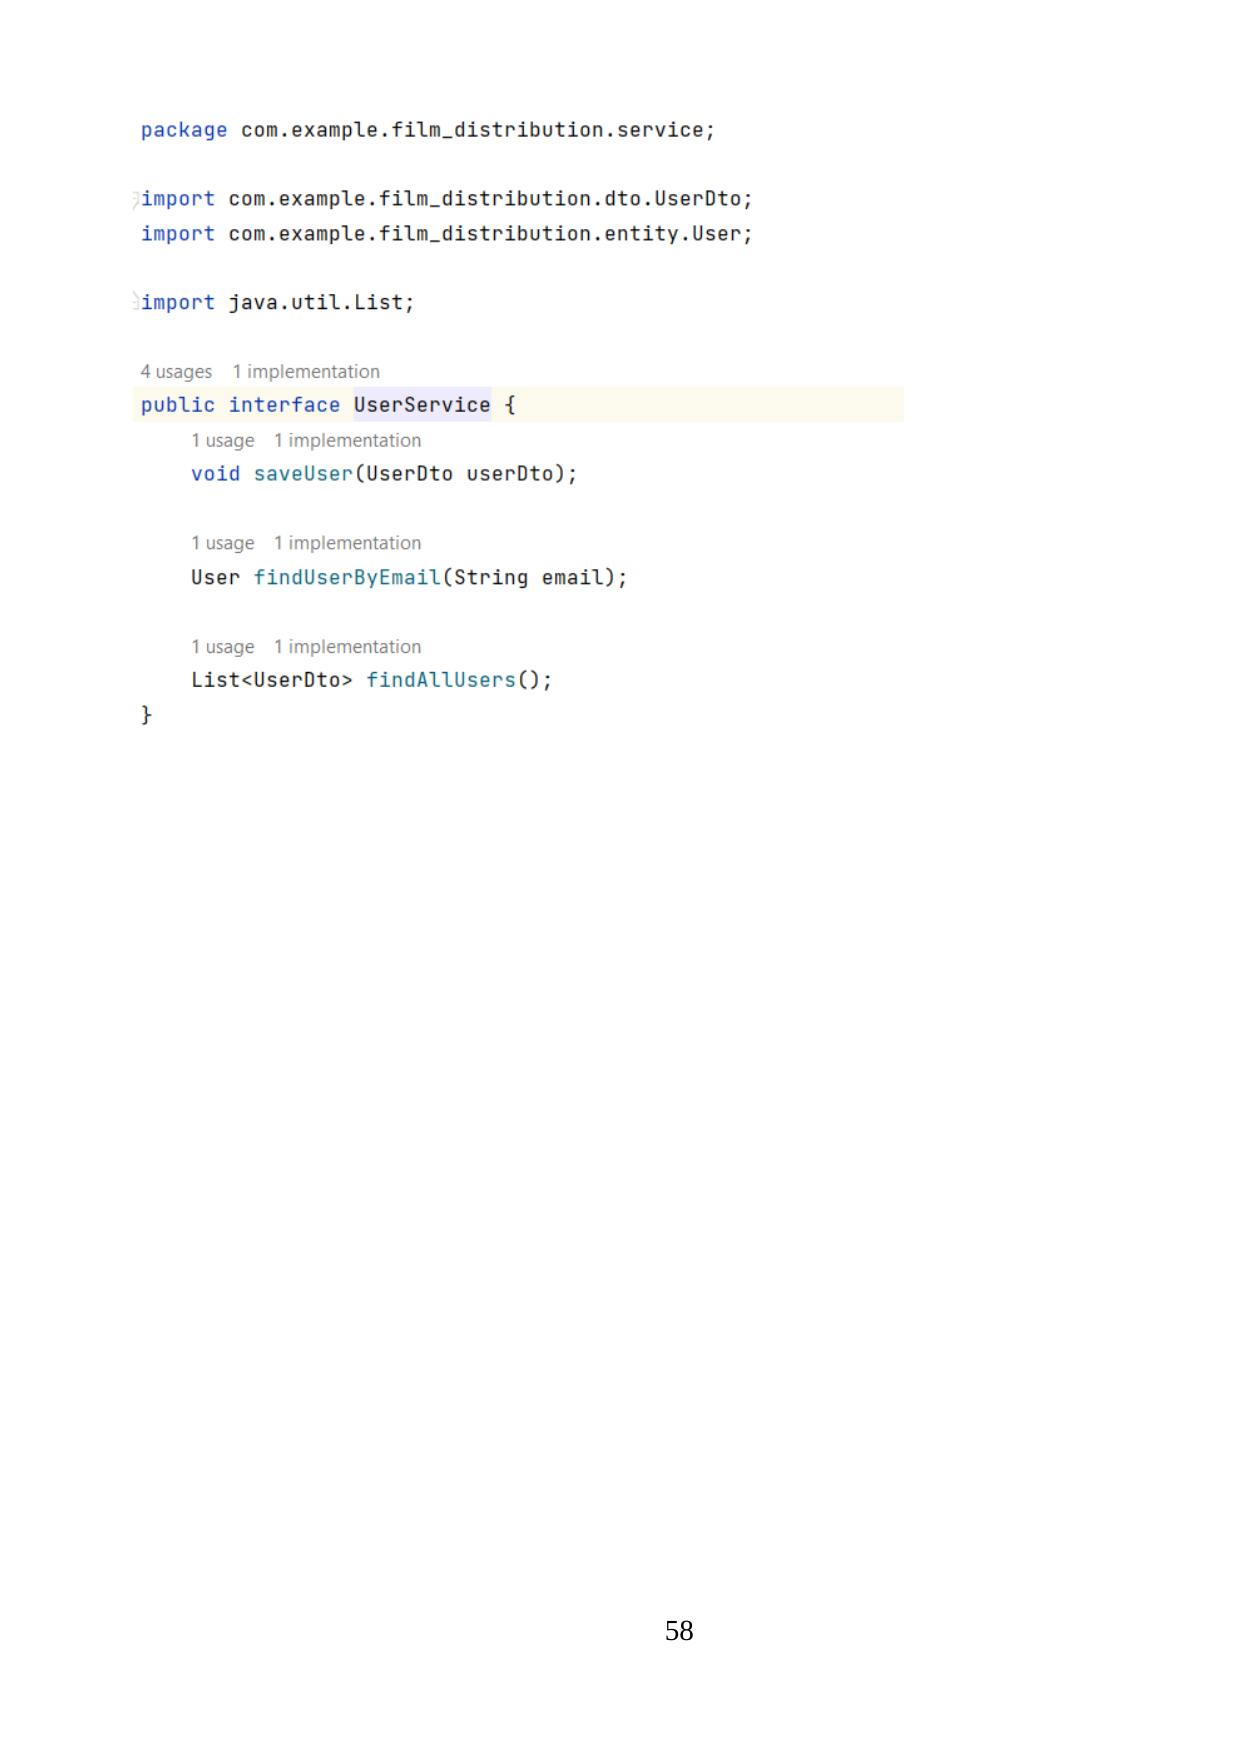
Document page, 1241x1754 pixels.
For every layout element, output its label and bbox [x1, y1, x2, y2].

picture [132, 118, 905, 752]
